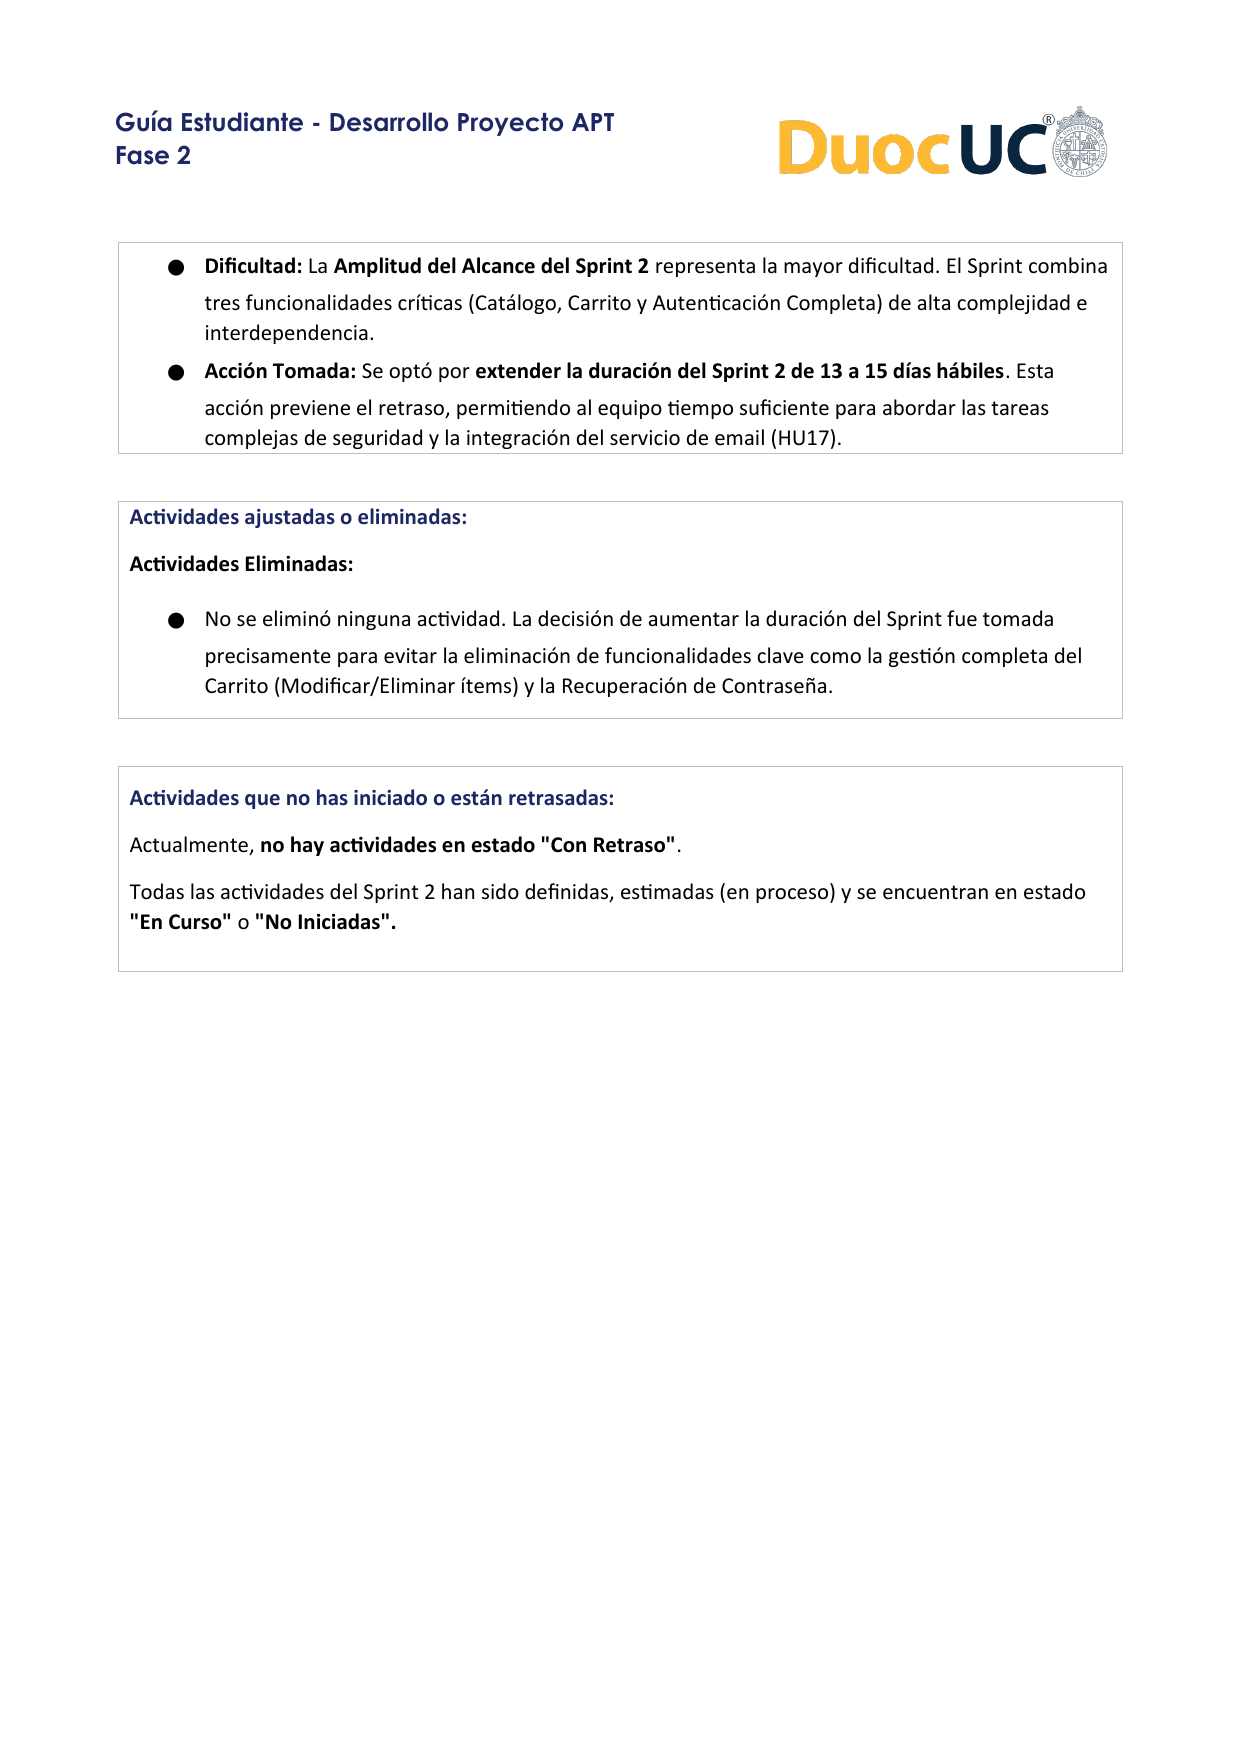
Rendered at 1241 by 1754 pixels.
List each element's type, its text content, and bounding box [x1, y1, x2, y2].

table_header Actividades que no has iniciado o están retrasadas: Actualmente, no hay actividades en estado "Con Retraso". Todas las actividades del Sprint 2 han sido definidas, estimadas (en proceso) y se encuentran en estado "En Curso" o "No Iniciadas". [119, 767, 1122, 971]
table_header Actividades ajustadas o eliminadas: Actividades Eliminadas: No se eliminó ninguna actividad. La decisión de aumentar la duración del Sprint fue tomada precisamente para evitar la eliminación de funcionalidades clave como la gestión completa del Carrito (Modificar/Eliminar ítems) y la Recuperación de Contraseña. [119, 502, 1122, 718]
picture [779, 106, 1107, 177]
